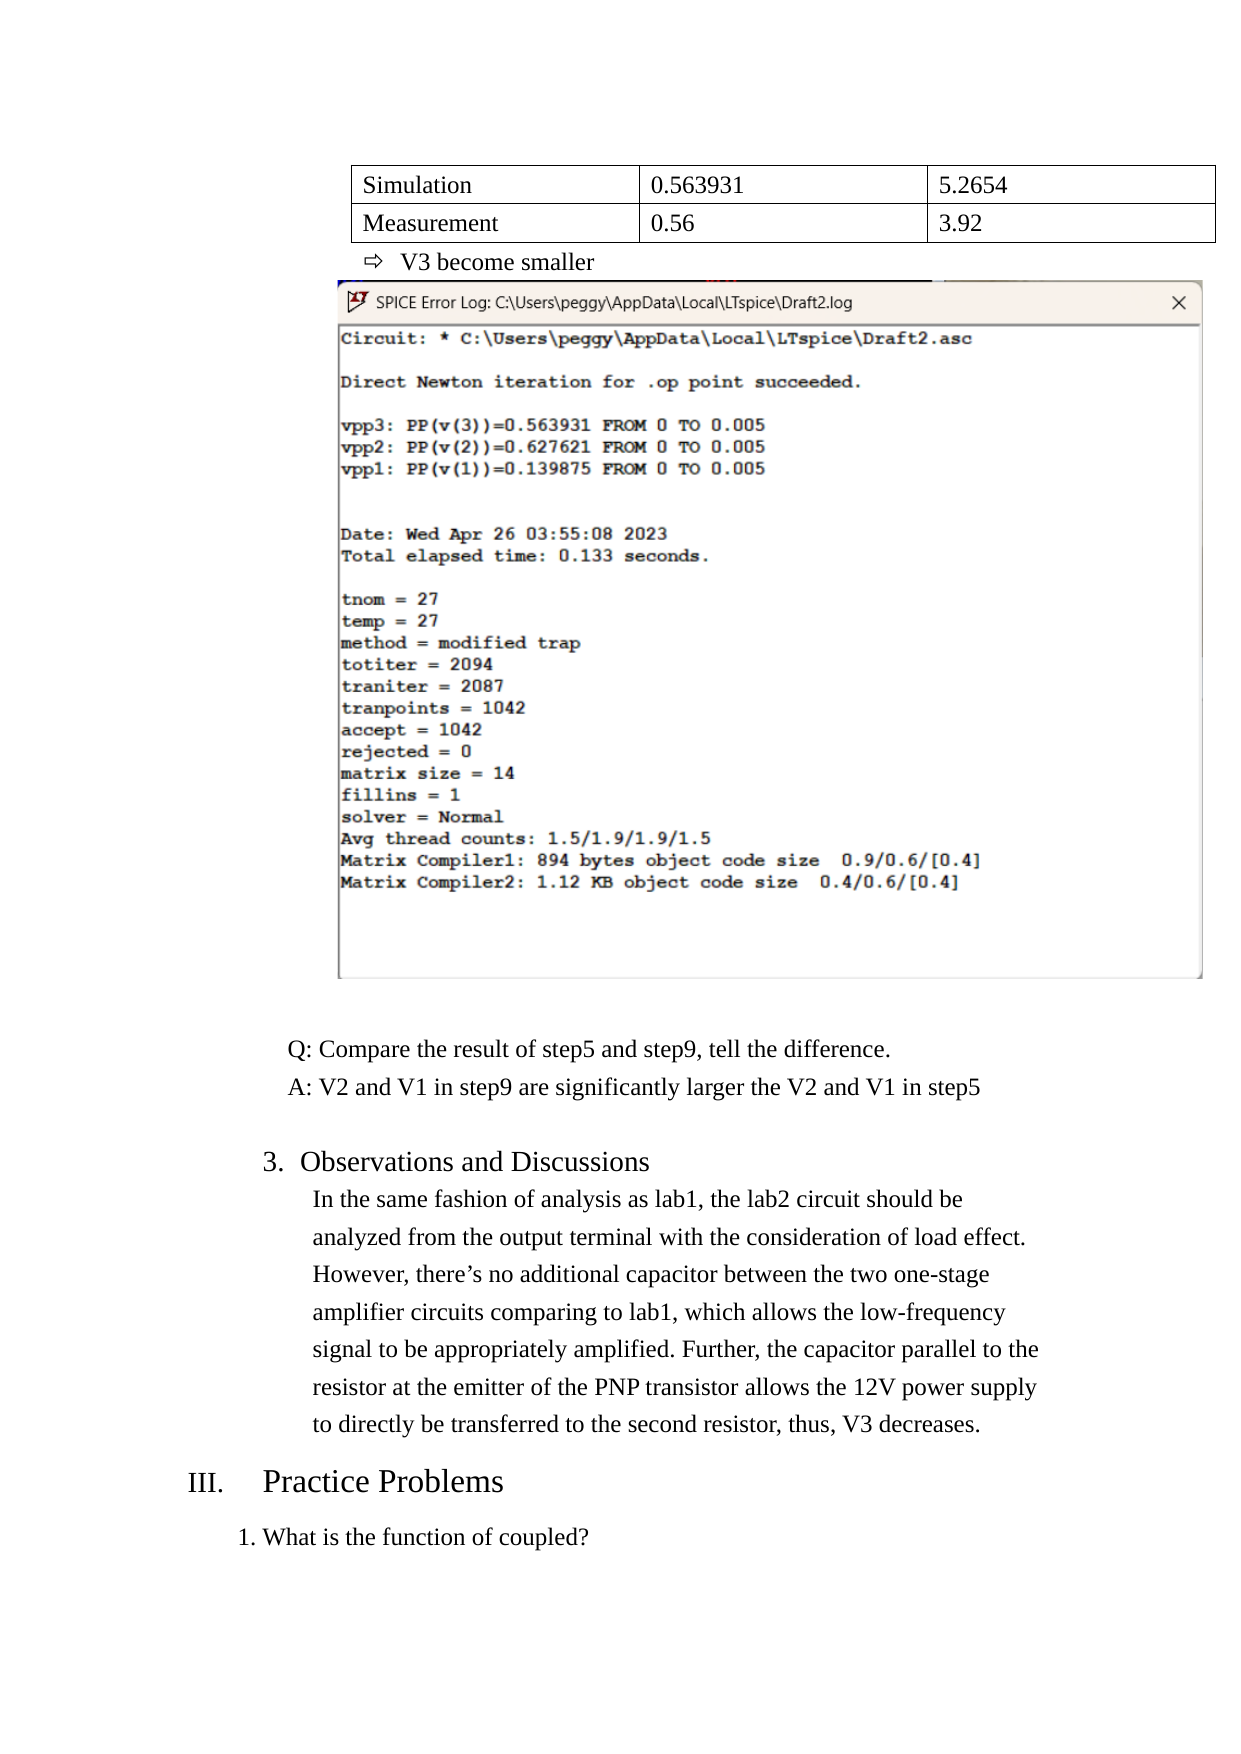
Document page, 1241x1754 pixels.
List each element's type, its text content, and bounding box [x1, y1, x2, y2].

table_cell 5.2654 [928, 166, 1215, 203]
list 1. What is the function of coupled? [237, 1518, 1053, 1555]
text Q: Compare the result of step5 and step9, tell the difference. [237, 1030, 1053, 1068]
table_cell Simulation [352, 166, 639, 203]
list Practice Problems [187, 1443, 1053, 1518]
table_cell 0.56 [640, 204, 927, 242]
table_cell 3.92 [928, 204, 1215, 242]
table_cell Measurement [352, 204, 639, 242]
table_cell 0.563931 [640, 166, 927, 203]
text In the same fashion of analysis as lab1, the lab2 circuit should be analyzed from the output terminal with the consideration of load effect. However, there’s no additional capacitor between the two one-stage amplifier circuits comparing to lab1, which allows the low-frequency signal to be appropriately amplified. Further, the capacitor parallel to the resistor at the emitter of the PNP transistor allows the 12V power supply to directly be transferred to the second resistor, thus, V3 decreases. [312, 1180, 1053, 1443]
list V3 become smaller [362, 243, 1053, 280]
text A: V2 and V1 in step9 are significantly larger the V2 and V1 in step5 [262, 1068, 1053, 1105]
picture [337, 280, 1203, 979]
list Observations and Discussions [262, 1143, 1053, 1180]
